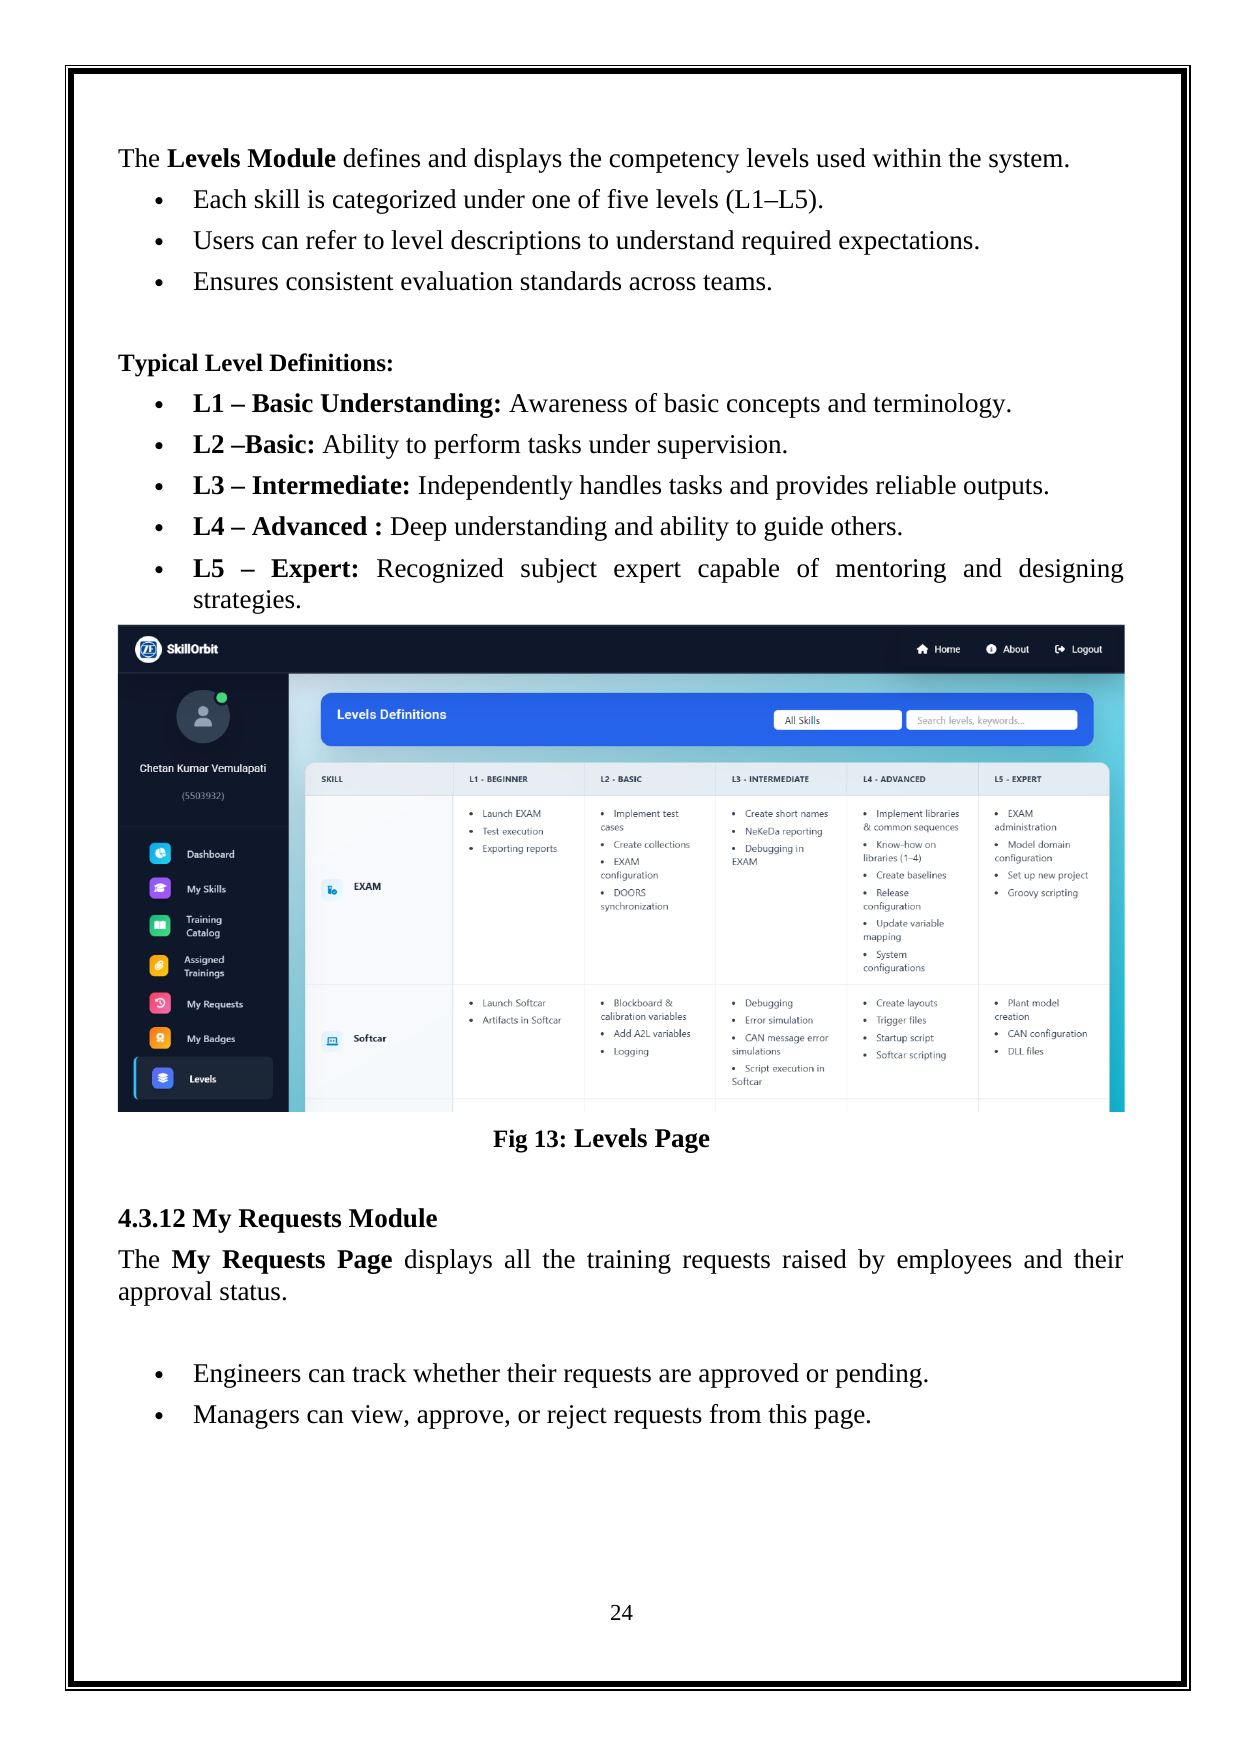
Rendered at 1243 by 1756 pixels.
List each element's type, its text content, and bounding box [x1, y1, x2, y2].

text Fig 13: Levels Page [118, 1122, 1125, 1153]
list L2 –Basic: Ability to perform tasks under supervision. [155, 428, 1125, 459]
list Each skill is categorized under one of five levels (L1–L5). [155, 183, 1125, 214]
list L1 – Basic Understanding: Awareness of basic concepts and terminology. [155, 387, 1125, 418]
list Engineers can track whether their requests are approved or pending. [155, 1357, 1125, 1388]
list L5 – Expert: Recognized subject expert capable of mentoring and designing strategies. [155, 552, 1125, 614]
text The Levels Module defines and displays the competency levels used within the system. [118, 142, 1125, 173]
list Users can refer to level descriptions to understand required expectations. [155, 224, 1125, 255]
list Managers can view, approve, or reject requests from this page. [155, 1398, 1125, 1429]
picture [117, 624, 1125, 1112]
text 4.3.12 My Requests Module [118, 1202, 1125, 1233]
list L4 – Advanced : Deep understanding and ability to guide others. [155, 511, 1125, 542]
text Typical Level Definitions: [118, 348, 1125, 377]
list Ensures consistent evaluation standards across teams. [155, 265, 1125, 297]
text The My Requests Page displays all the training requests raised by employees and their approval status. [118, 1243, 1125, 1306]
list L3 – Intermediate: Independently handles tasks and provides reliable outputs. [155, 469, 1125, 500]
